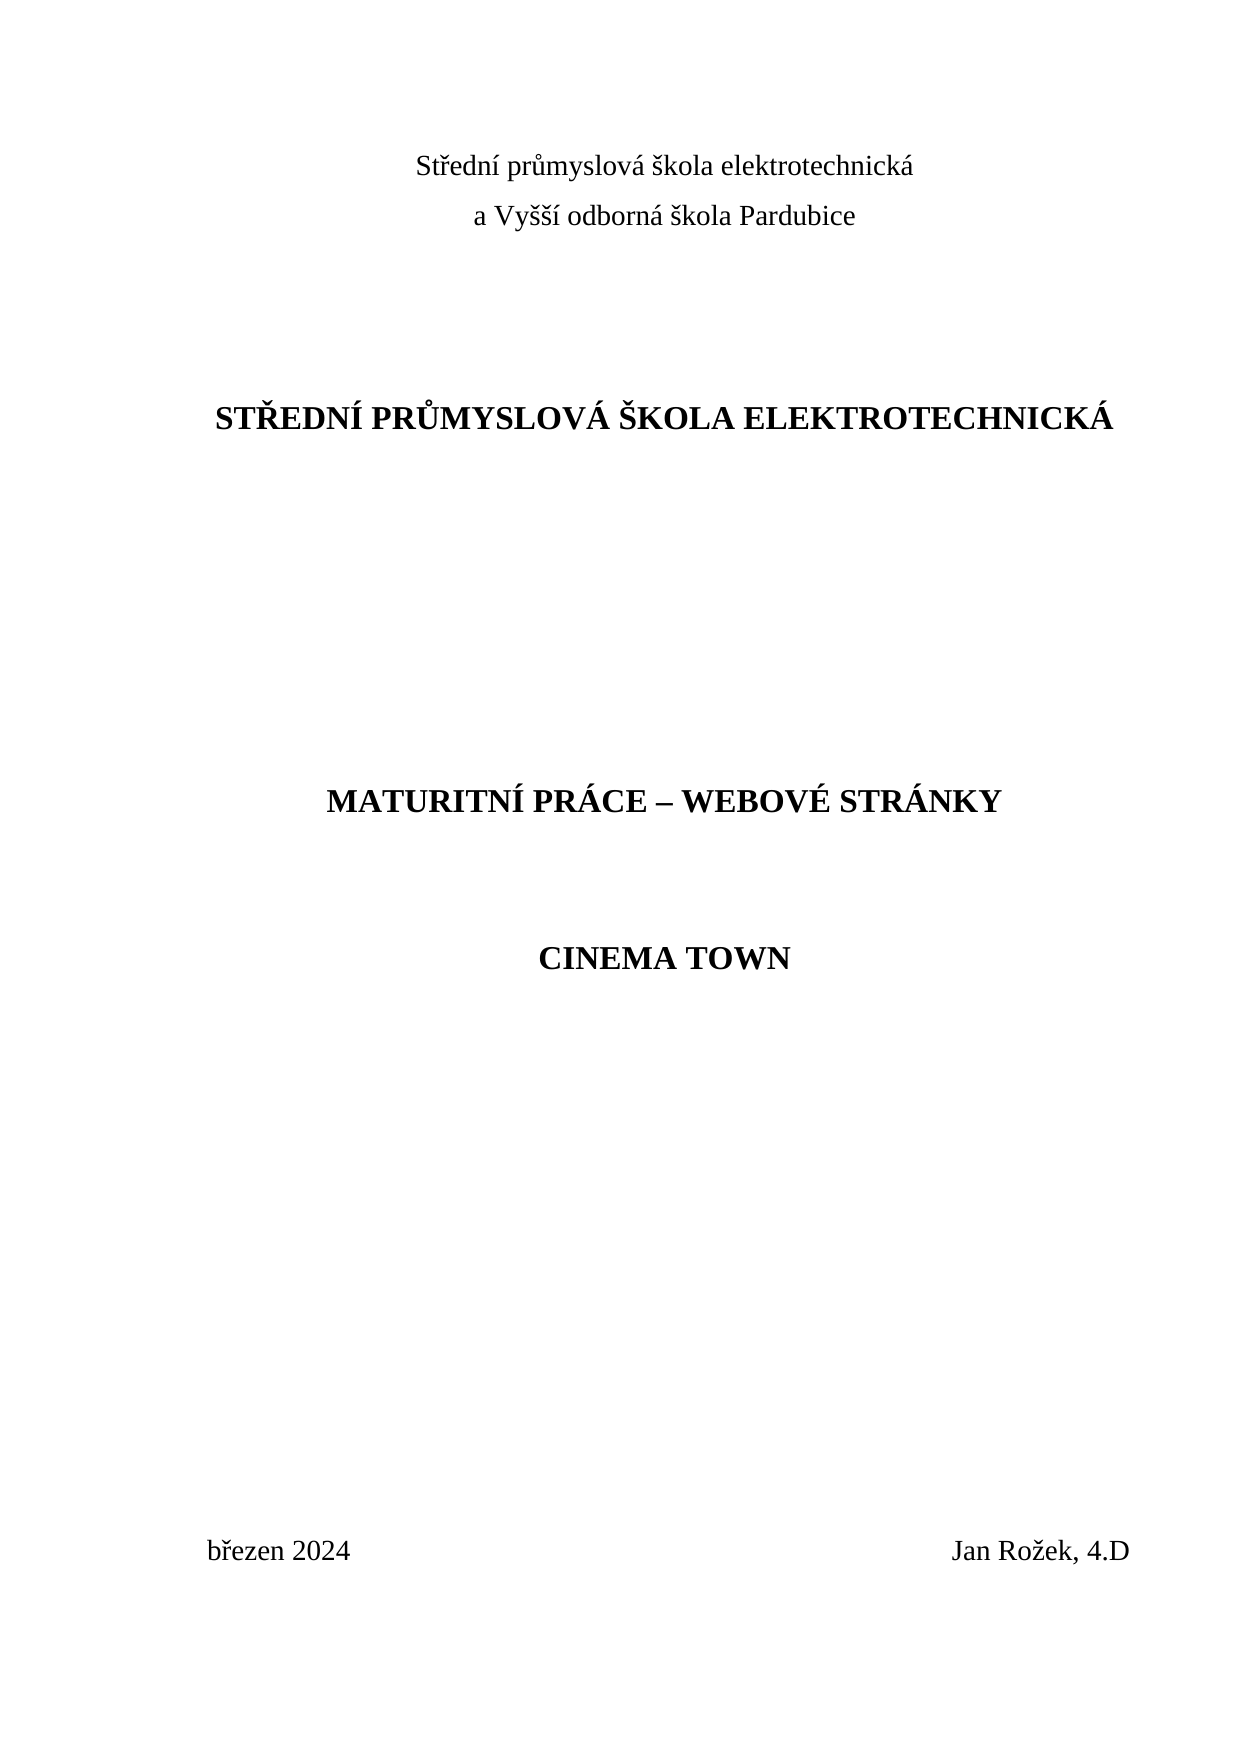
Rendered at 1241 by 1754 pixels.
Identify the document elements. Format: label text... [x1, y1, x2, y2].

text březen 2024 Jan Rožek, 4.D [207, 1533, 1122, 1567]
text Střední průmyslová škola elektrotechnická a Vyšší odborná škola Pardubice [207, 148, 1122, 232]
text MATURITNÍ PRÁCE – WEBOVÉ STRÁNKY [207, 781, 1122, 819]
text CINEMA TOWN [207, 938, 1122, 977]
text STŘEDNÍ PRŮMYSLOVÁ ŠKOLA ELEKTROTECHNICKÁ [207, 398, 1122, 437]
